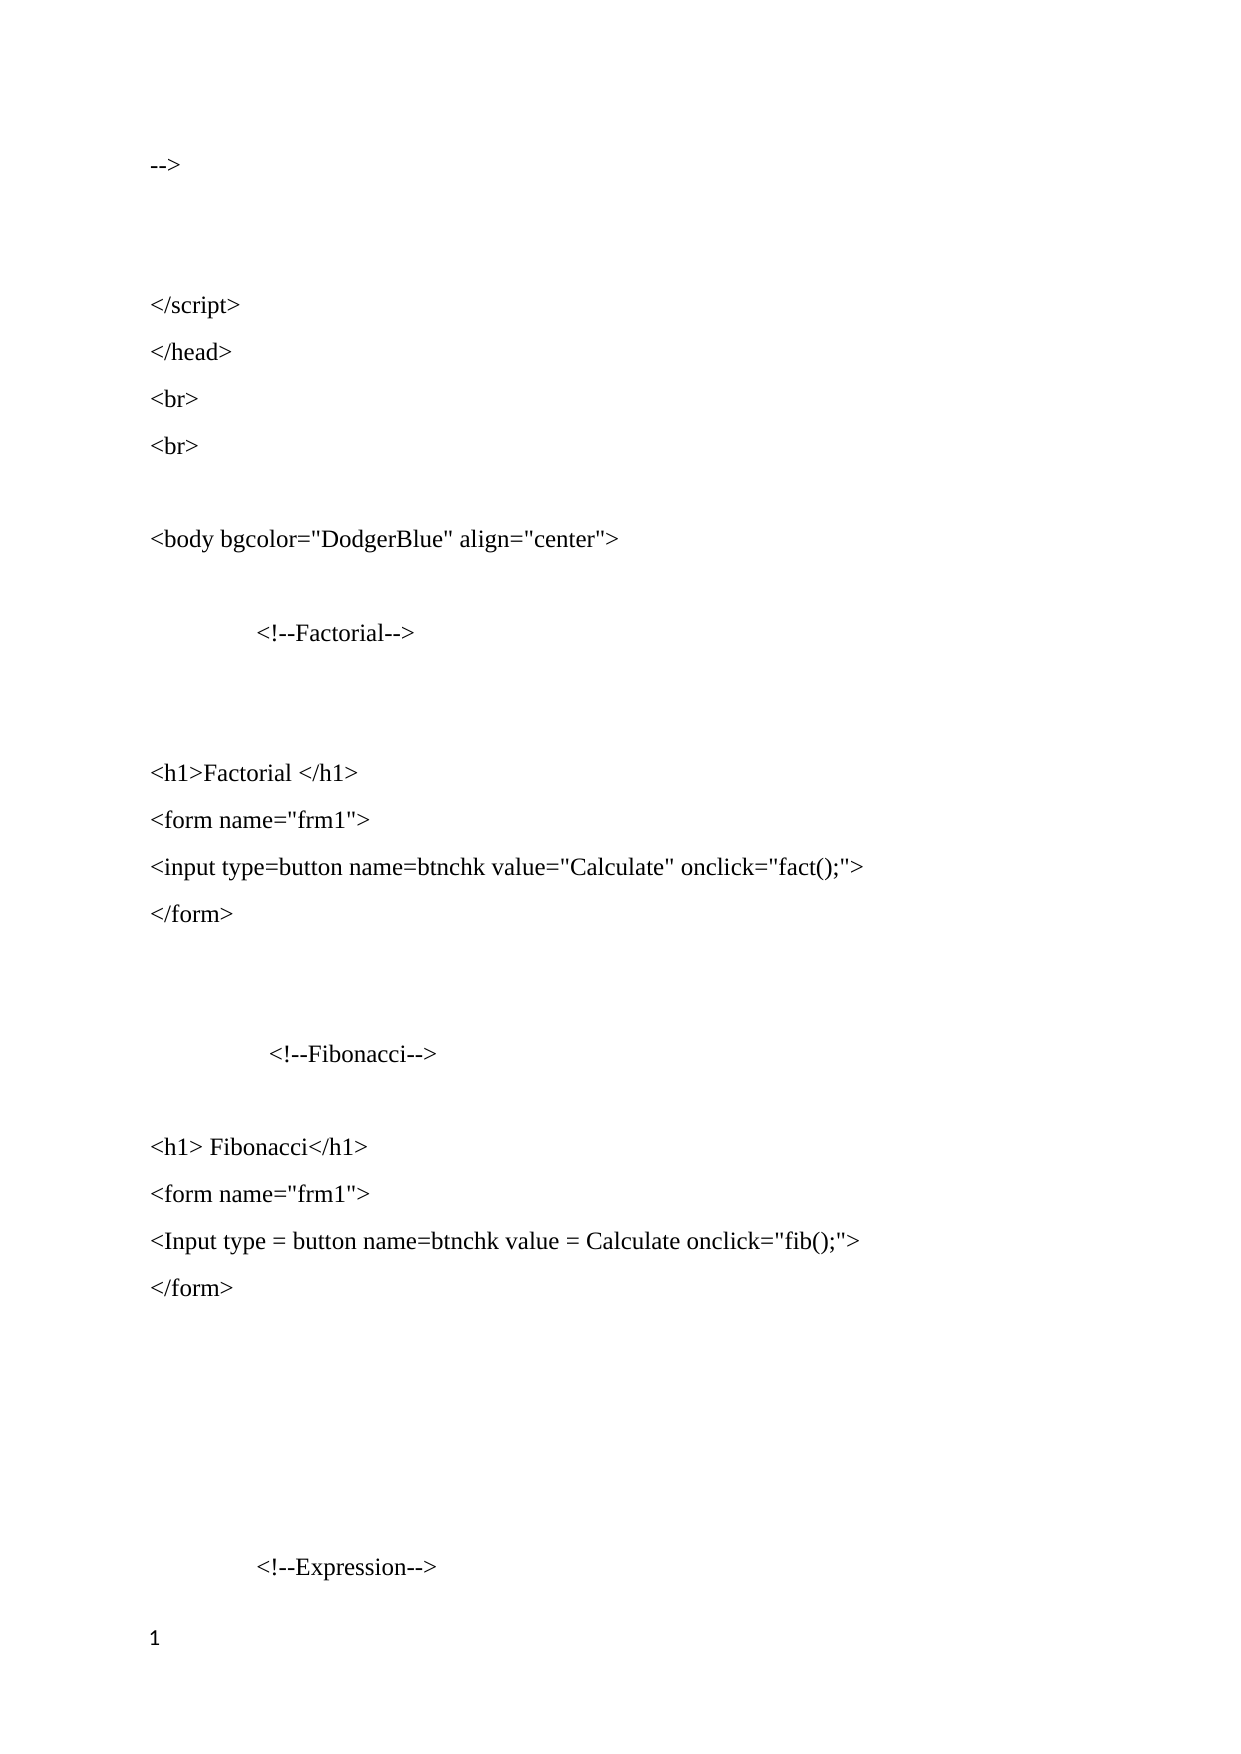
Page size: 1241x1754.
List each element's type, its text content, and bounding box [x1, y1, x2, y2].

text --> [150, 150, 1090, 179]
text </form> [150, 899, 1090, 928]
text </head> [150, 337, 1090, 366]
text <!--Factorial--> [150, 618, 1090, 647]
text </form> [150, 1273, 1090, 1302]
text <h1> Fibonacci</h1> [150, 1132, 1090, 1161]
text <Input type = button name=btnchk value = Calculate onclick="fib();"> [150, 1226, 1090, 1255]
text <form name="frm1"> [150, 805, 1090, 833]
text <br> [150, 384, 1090, 413]
text <!--Expression--> [150, 1552, 1090, 1581]
text <h1>Factorial </h1> [150, 758, 1090, 786]
text <body bgcolor="DodgerBlue" align="center"> [150, 524, 1090, 553]
text <!--Fibonacci--> [150, 1039, 1090, 1067]
text <br> [150, 431, 1090, 460]
text </script> [150, 290, 1090, 318]
text <form name="frm1"> [150, 1179, 1090, 1208]
text <input type=button name=btnchk value="Calculate" onclick="fact();"> [150, 852, 1090, 881]
